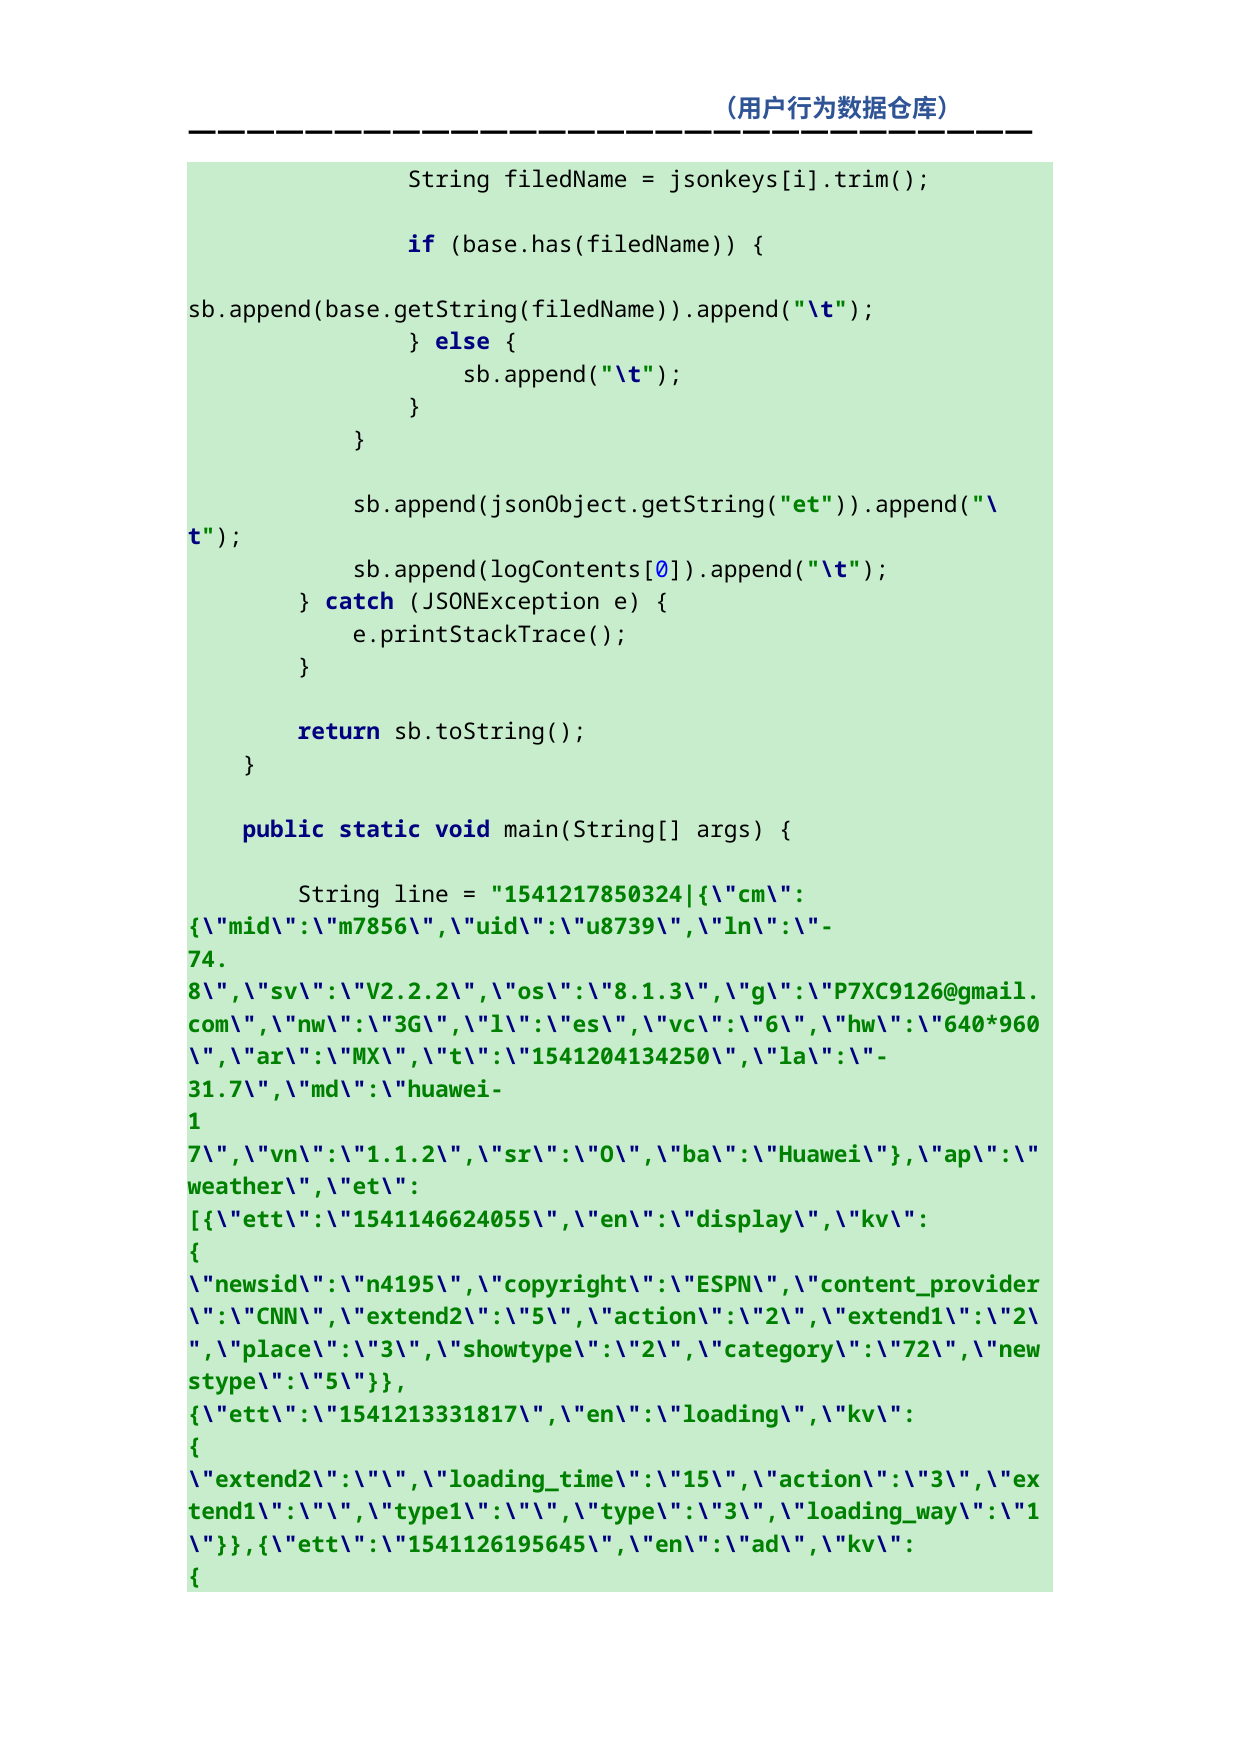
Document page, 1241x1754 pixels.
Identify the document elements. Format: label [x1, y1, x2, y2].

text [187, 162, 1053, 1592]
